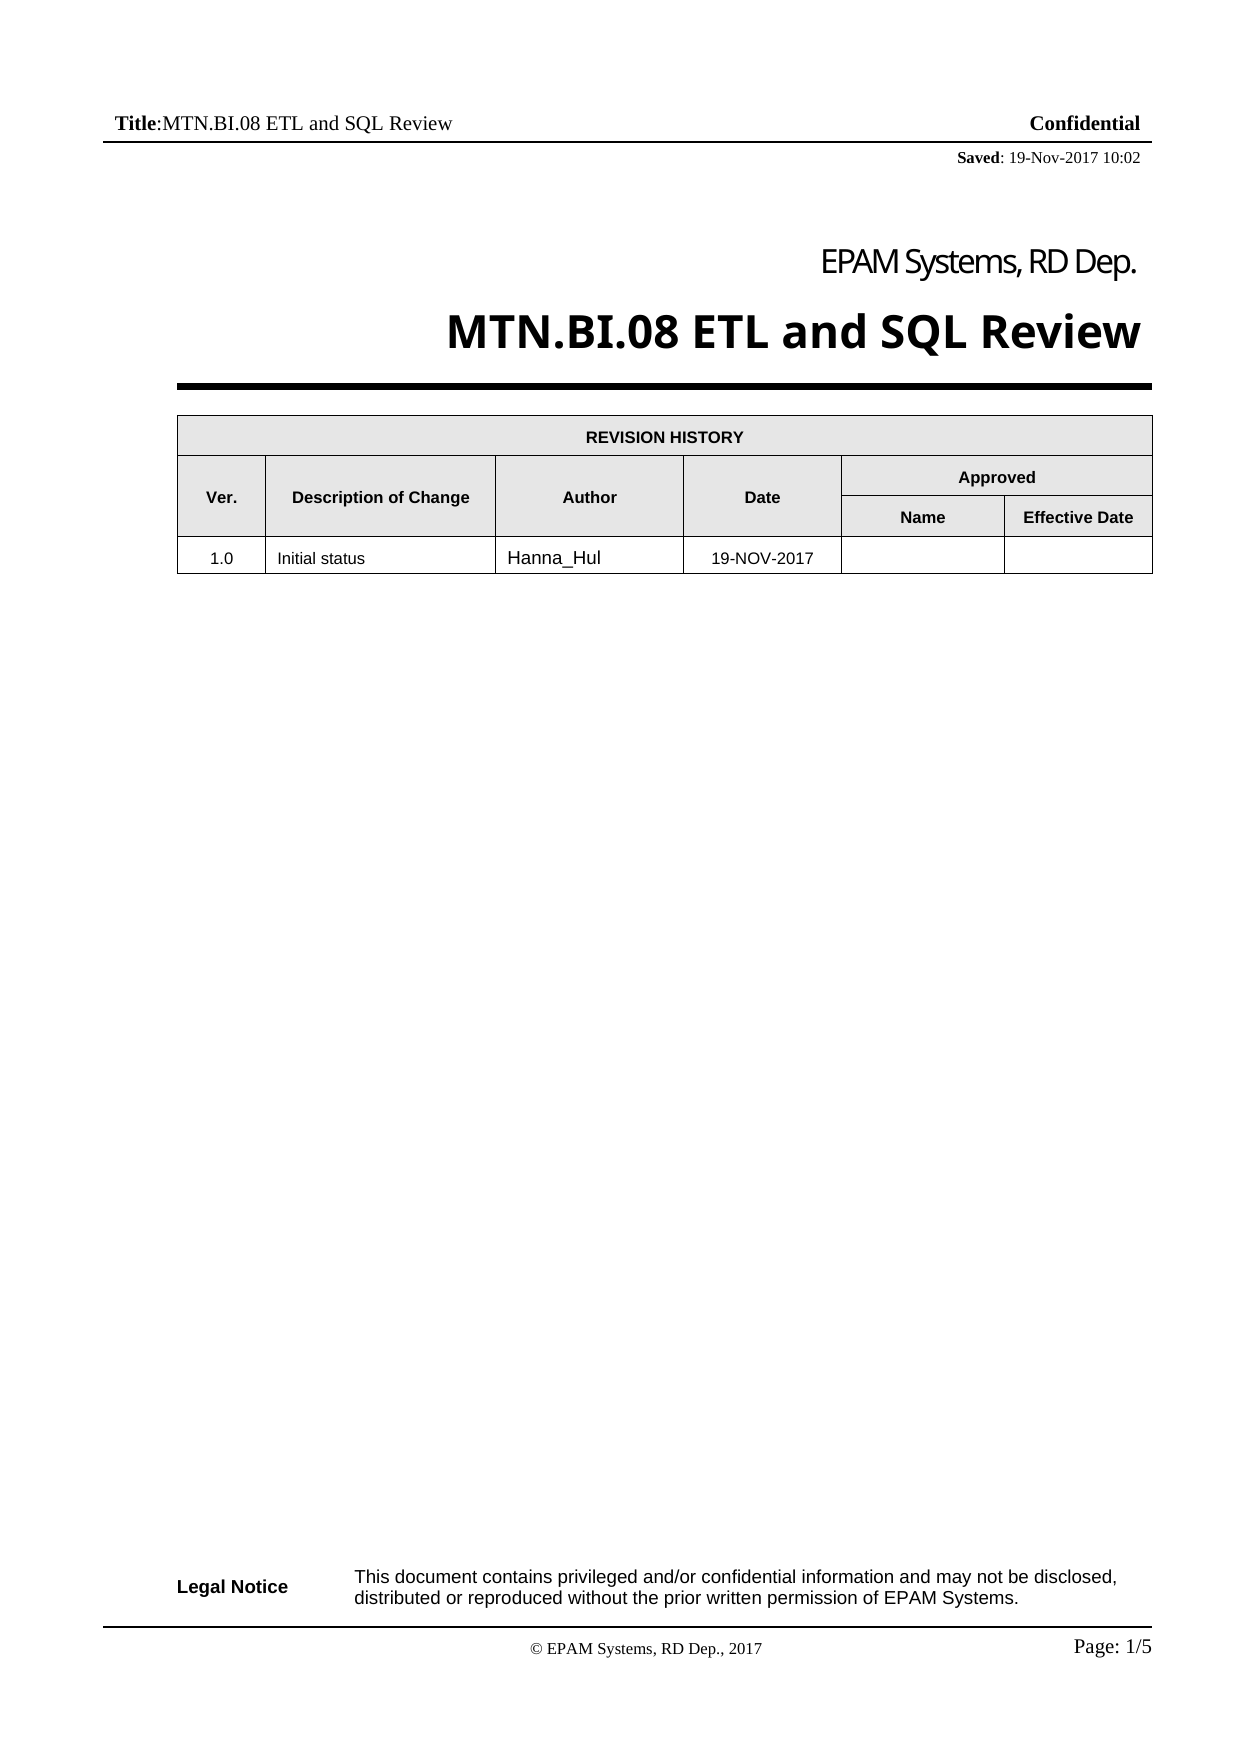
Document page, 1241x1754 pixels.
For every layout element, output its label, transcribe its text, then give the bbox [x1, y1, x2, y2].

table_cell 19-NOV-2017 [684, 537, 841, 572]
table_cell Author [496, 456, 683, 536]
table_cell [842, 537, 1004, 572]
table_cell Hanna_Hul [496, 537, 683, 572]
table_cell Approved [842, 456, 1152, 495]
table_cell Name [842, 496, 1004, 536]
table_cell Effective Date [1005, 496, 1152, 536]
table_cell MTN.BI.08 ETL and SQL Review [166, 284, 1152, 377]
table_cell Ver. [178, 456, 265, 536]
table_cell Initial status [266, 537, 495, 572]
table_header EPAM Systems, RD Dep. [166, 238, 1152, 284]
table_cell Date [684, 456, 841, 536]
table_cell 1.0 [178, 537, 265, 572]
table_header REVISION HISTORY [178, 416, 1152, 455]
table_cell Description of Change [266, 456, 495, 536]
table_cell [1005, 537, 1152, 572]
